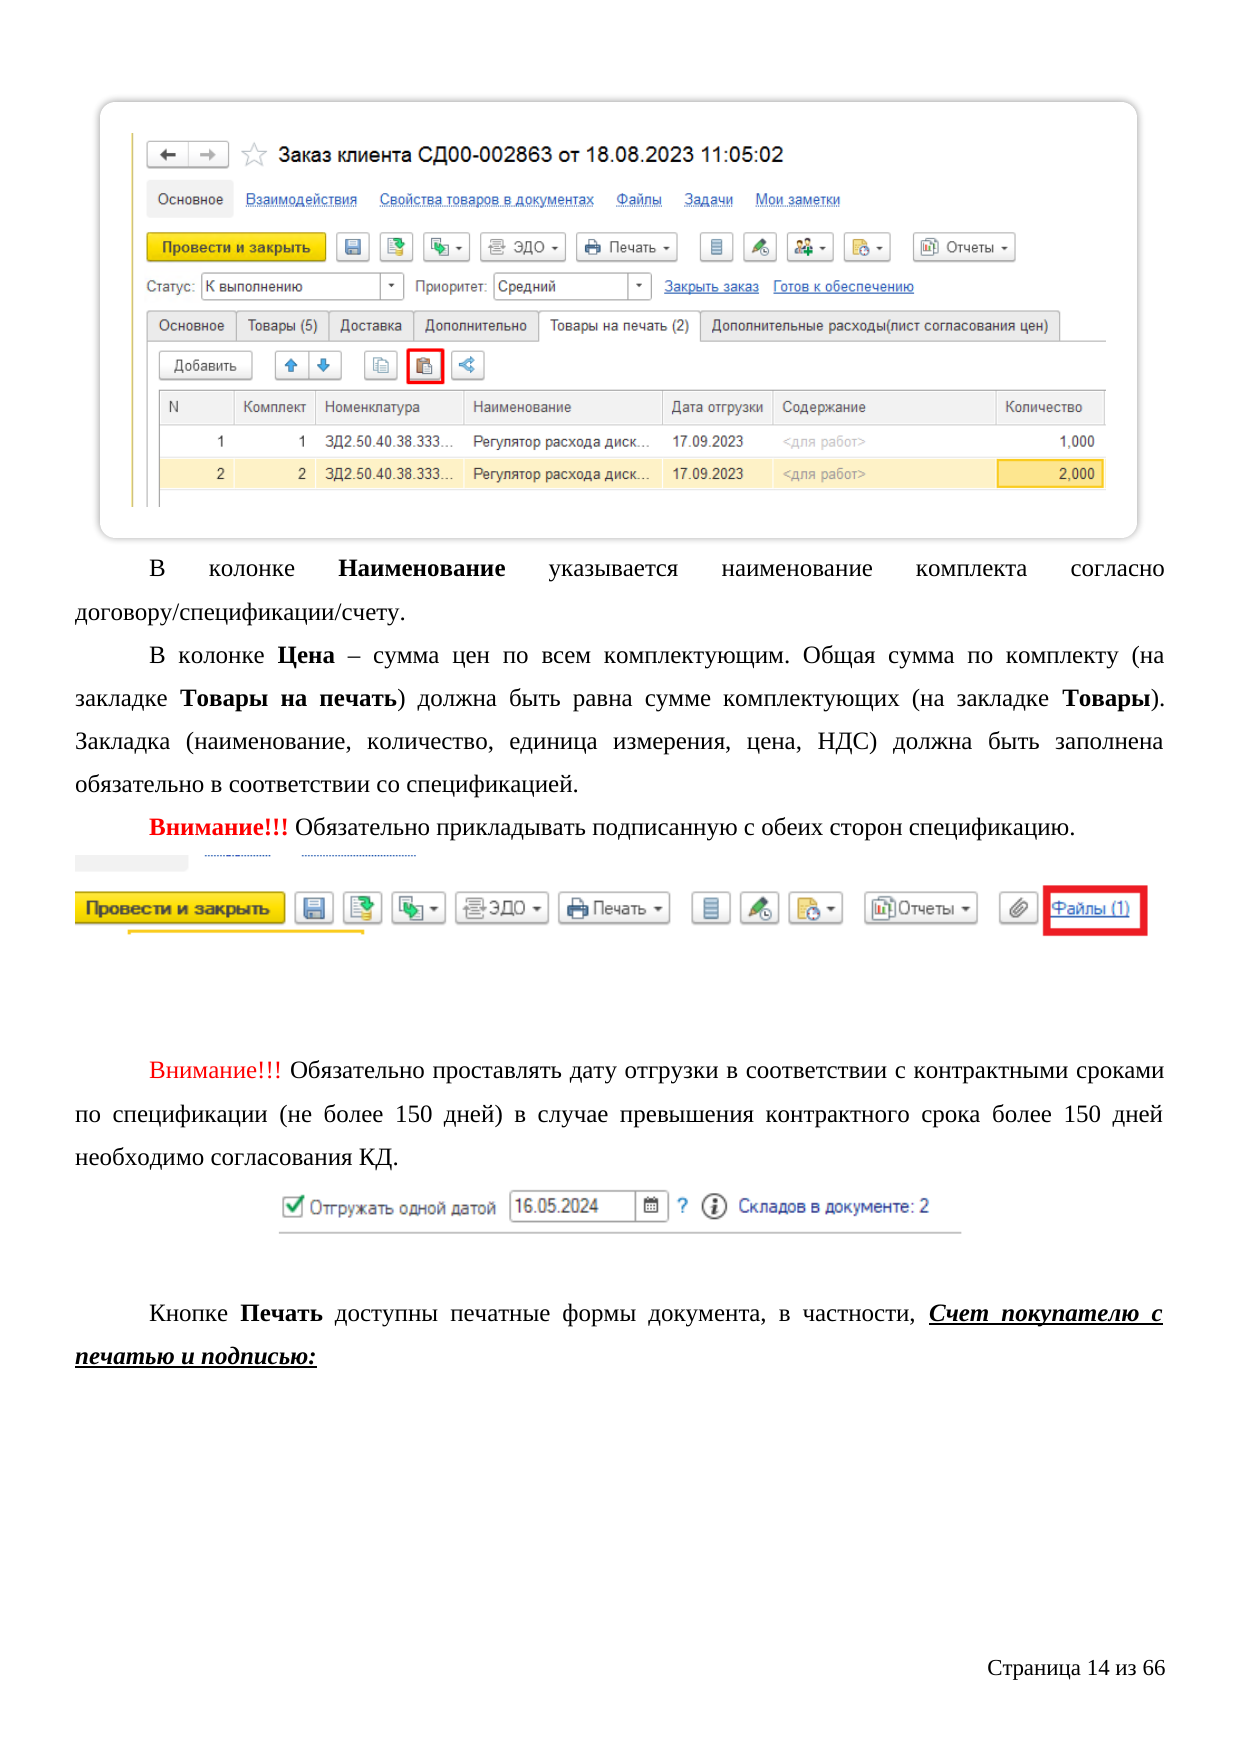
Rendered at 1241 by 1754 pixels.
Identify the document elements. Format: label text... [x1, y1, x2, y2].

list Кнопке Печать доступны печатные формы документа, в частности, Счет покупателю с печатью и подписью: [75, 1298, 1165, 1370]
list Внимание!!! Обязательно проставлять дату отгрузки в соответствии с контрактными сроками по спецификации (не более 150 дней) в случае превышения контрактного срока более 150 дней необходимо согласования КД. [75, 1056, 1165, 1171]
list Внимание!!! Обязательно прикладывать подписанную с обеих сторон спецификацию. [75, 812, 1165, 841]
picture [75, 855, 1166, 956]
picture [131, 133, 1106, 507]
list В колонке Наименование указывается наименование комплекта согласно договору/спецификации/счету. [75, 553, 1165, 625]
list В колонке Цена – сумма цен по всем комплектующим. Общая сумма по комплекту (на закладке Товары на печать) должна быть равна сумме комплектующих (на закладке Товары). Закладка (наименование, количество, единица измерения, цена, НДС) должна быть заполнена обязательно в соответствии со спецификацией. [75, 640, 1165, 798]
picture [278, 1185, 962, 1242]
